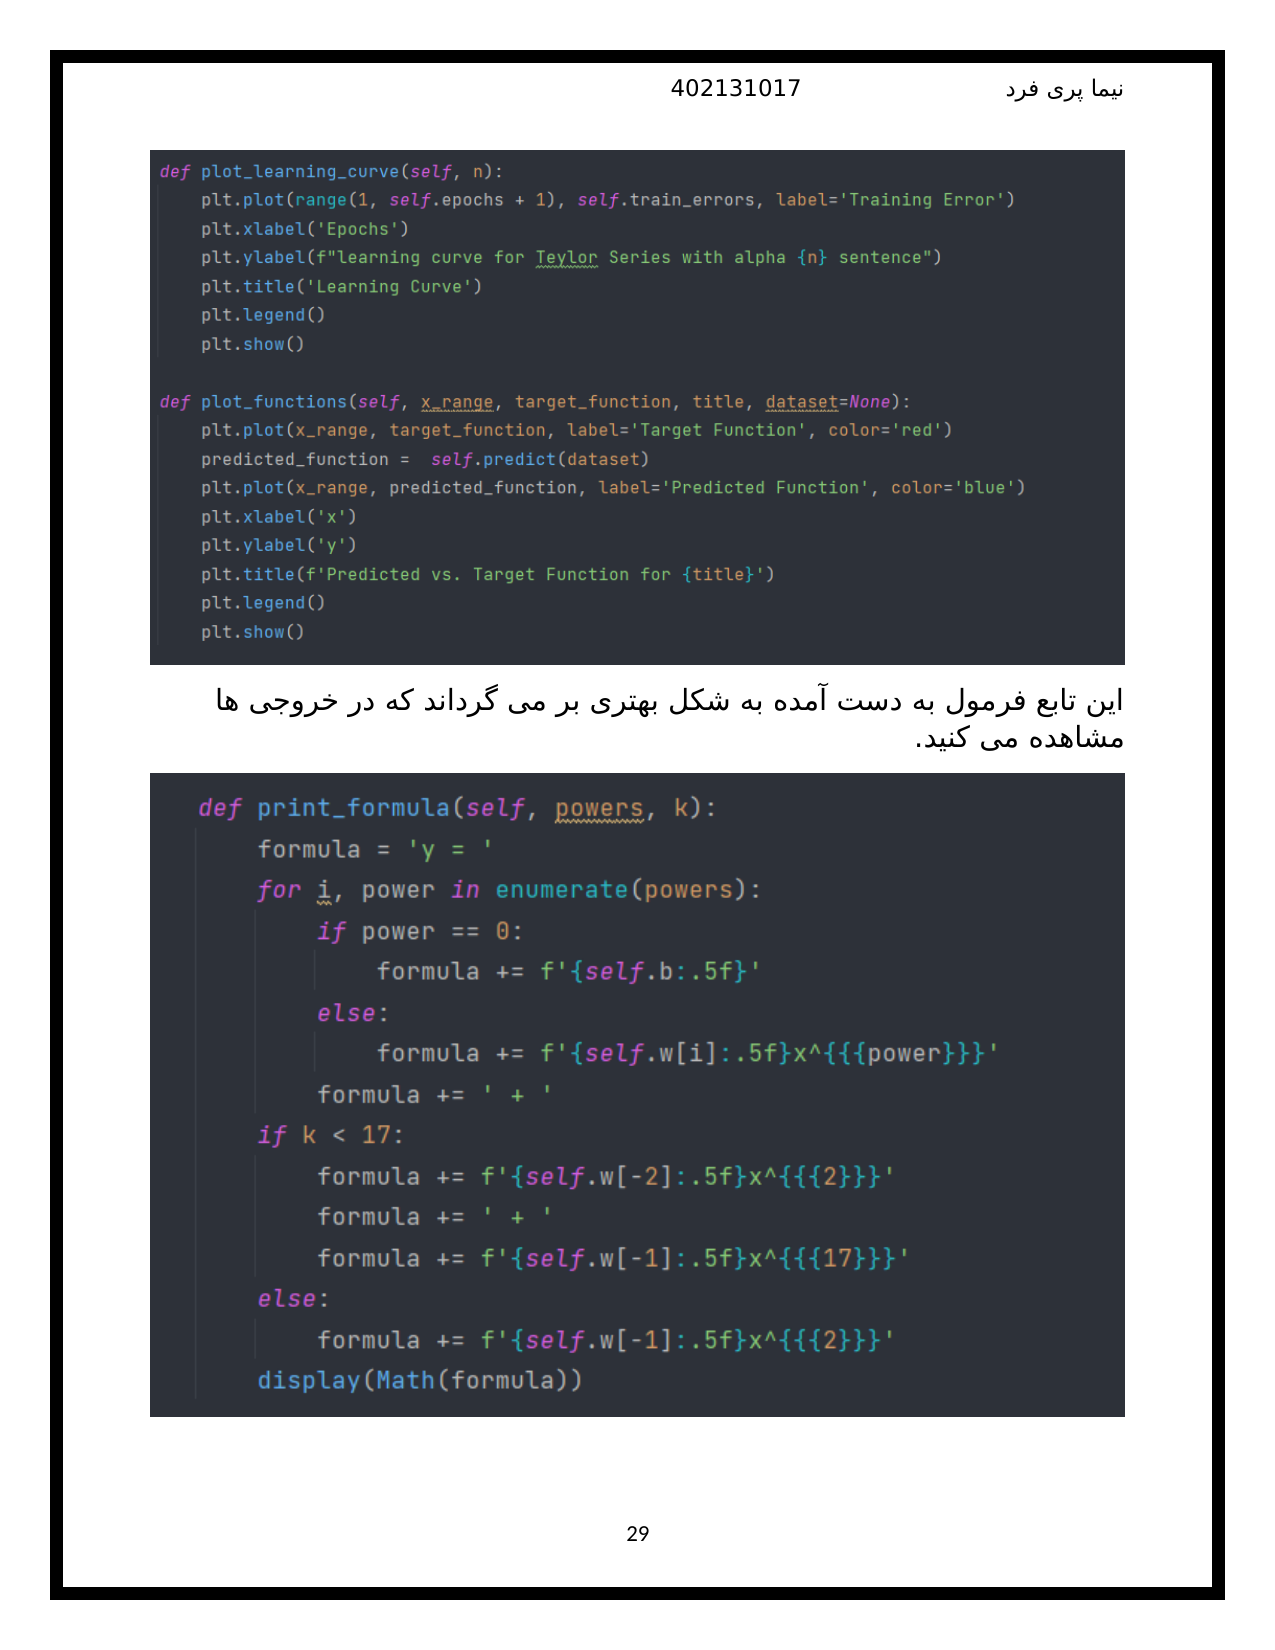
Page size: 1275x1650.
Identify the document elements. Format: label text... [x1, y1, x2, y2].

picture [150, 773, 1125, 1417]
picture [150, 150, 1125, 665]
text این تابع فرمول به دست آمده به شکل بهتری بر می گرداند که در خروجی ها مشاهده می کنید. [150, 683, 1125, 754]
